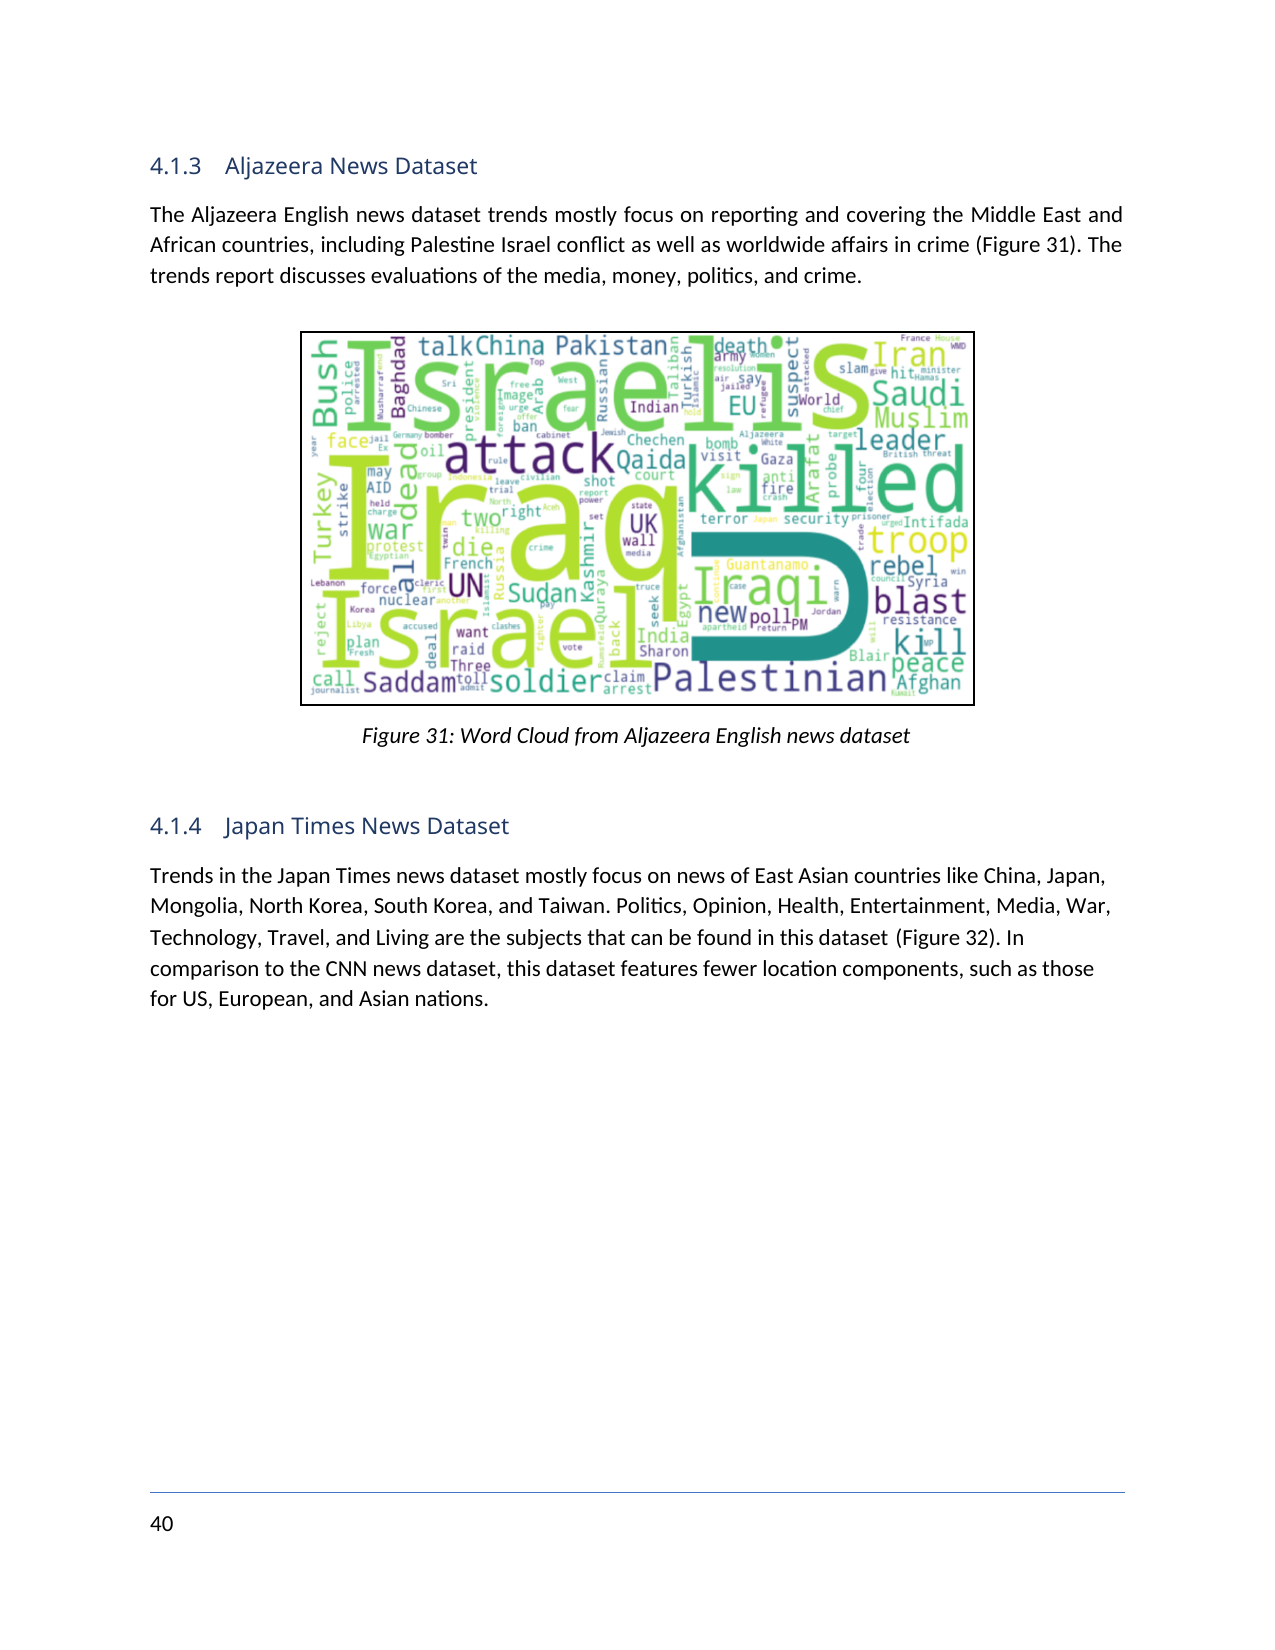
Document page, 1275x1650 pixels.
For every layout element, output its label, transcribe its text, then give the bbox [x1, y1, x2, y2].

text Trends in the Japan Times news dataset mostly focus on news of East Asian countries like China, Japan, Mongolia, North Korea, South Korea, and Taiwan. Politics, Opinion, Health, Entertainment, Media, War, Technology, Travel, and Living are the subjects that can be found in this dataset (Figure 32). In comparison to the CNN news dataset, this dataset features fewer location components, such as those for US, European, and Asian nations. [150, 861, 1125, 1012]
subtitle Japan Times News Dataset [150, 810, 1125, 842]
subtitle Aljazeera News Dataset [150, 150, 1125, 181]
text Figure 31: Word Cloud from Aljazeera English news dataset [150, 721, 1125, 749]
picture [302, 333, 973, 704]
text The Aljazeera English news dataset trends mostly focus on reporting and covering the Middle East and African countries, including Palestine Israel conflict as well as worldwide affairs in crime (Figure 31). The trends report discusses evaluations of the media, money, politics, and crime. [150, 200, 1125, 289]
